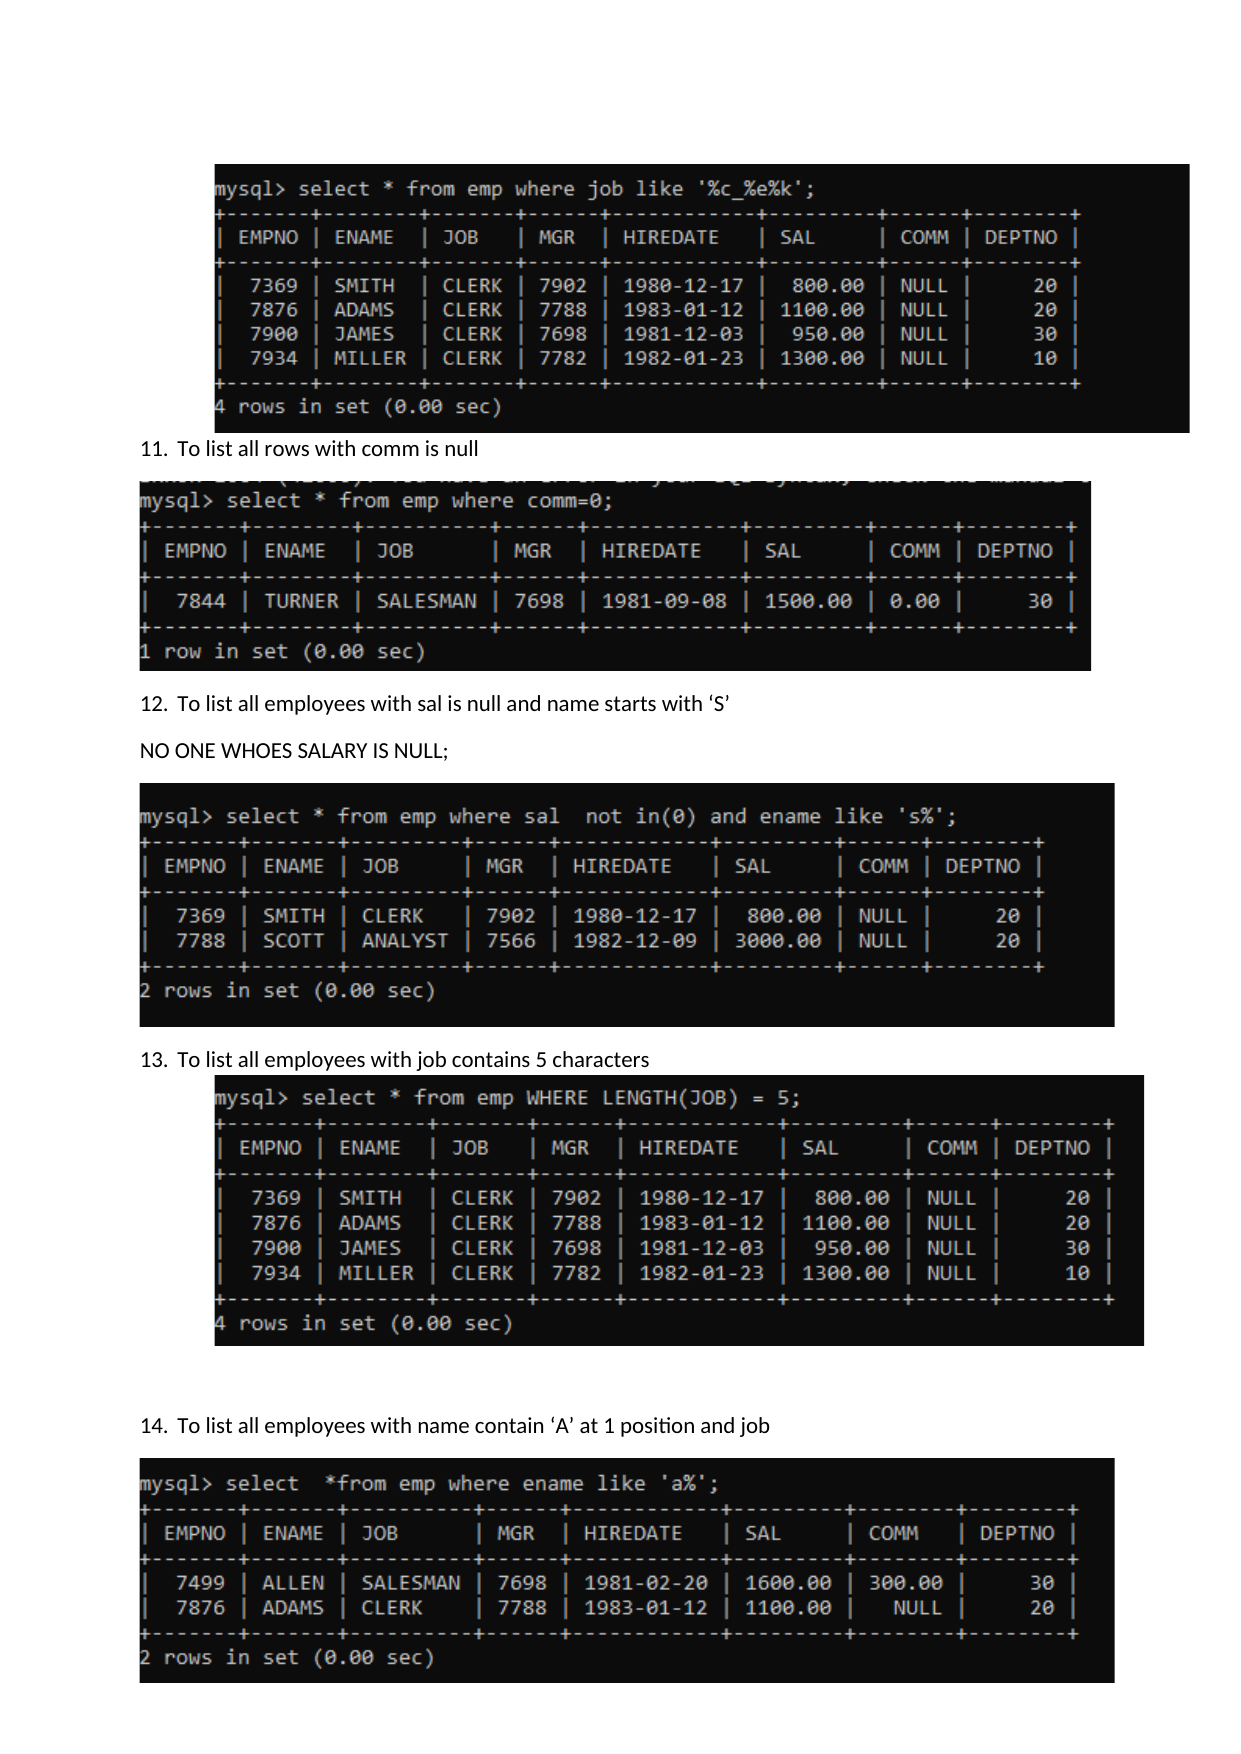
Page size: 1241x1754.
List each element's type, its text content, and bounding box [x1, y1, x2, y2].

picture [139, 1458, 1115, 1683]
picture [214, 1075, 1145, 1346]
list To list all employees with job contains 5 characters [139, 1045, 1101, 1073]
picture [139, 783, 1115, 1027]
list To list all employees with sal is null and name starts with ‘S’ [139, 689, 1101, 717]
picture [214, 164, 1190, 433]
text NO ONE WHOES SALARY IS NULL; [139, 736, 1101, 764]
list To list all employees with name contain ‘A’ at 1 position and job [139, 1412, 1101, 1439]
list To list all rows with comm is null [139, 434, 1101, 463]
picture [139, 481, 1092, 671]
